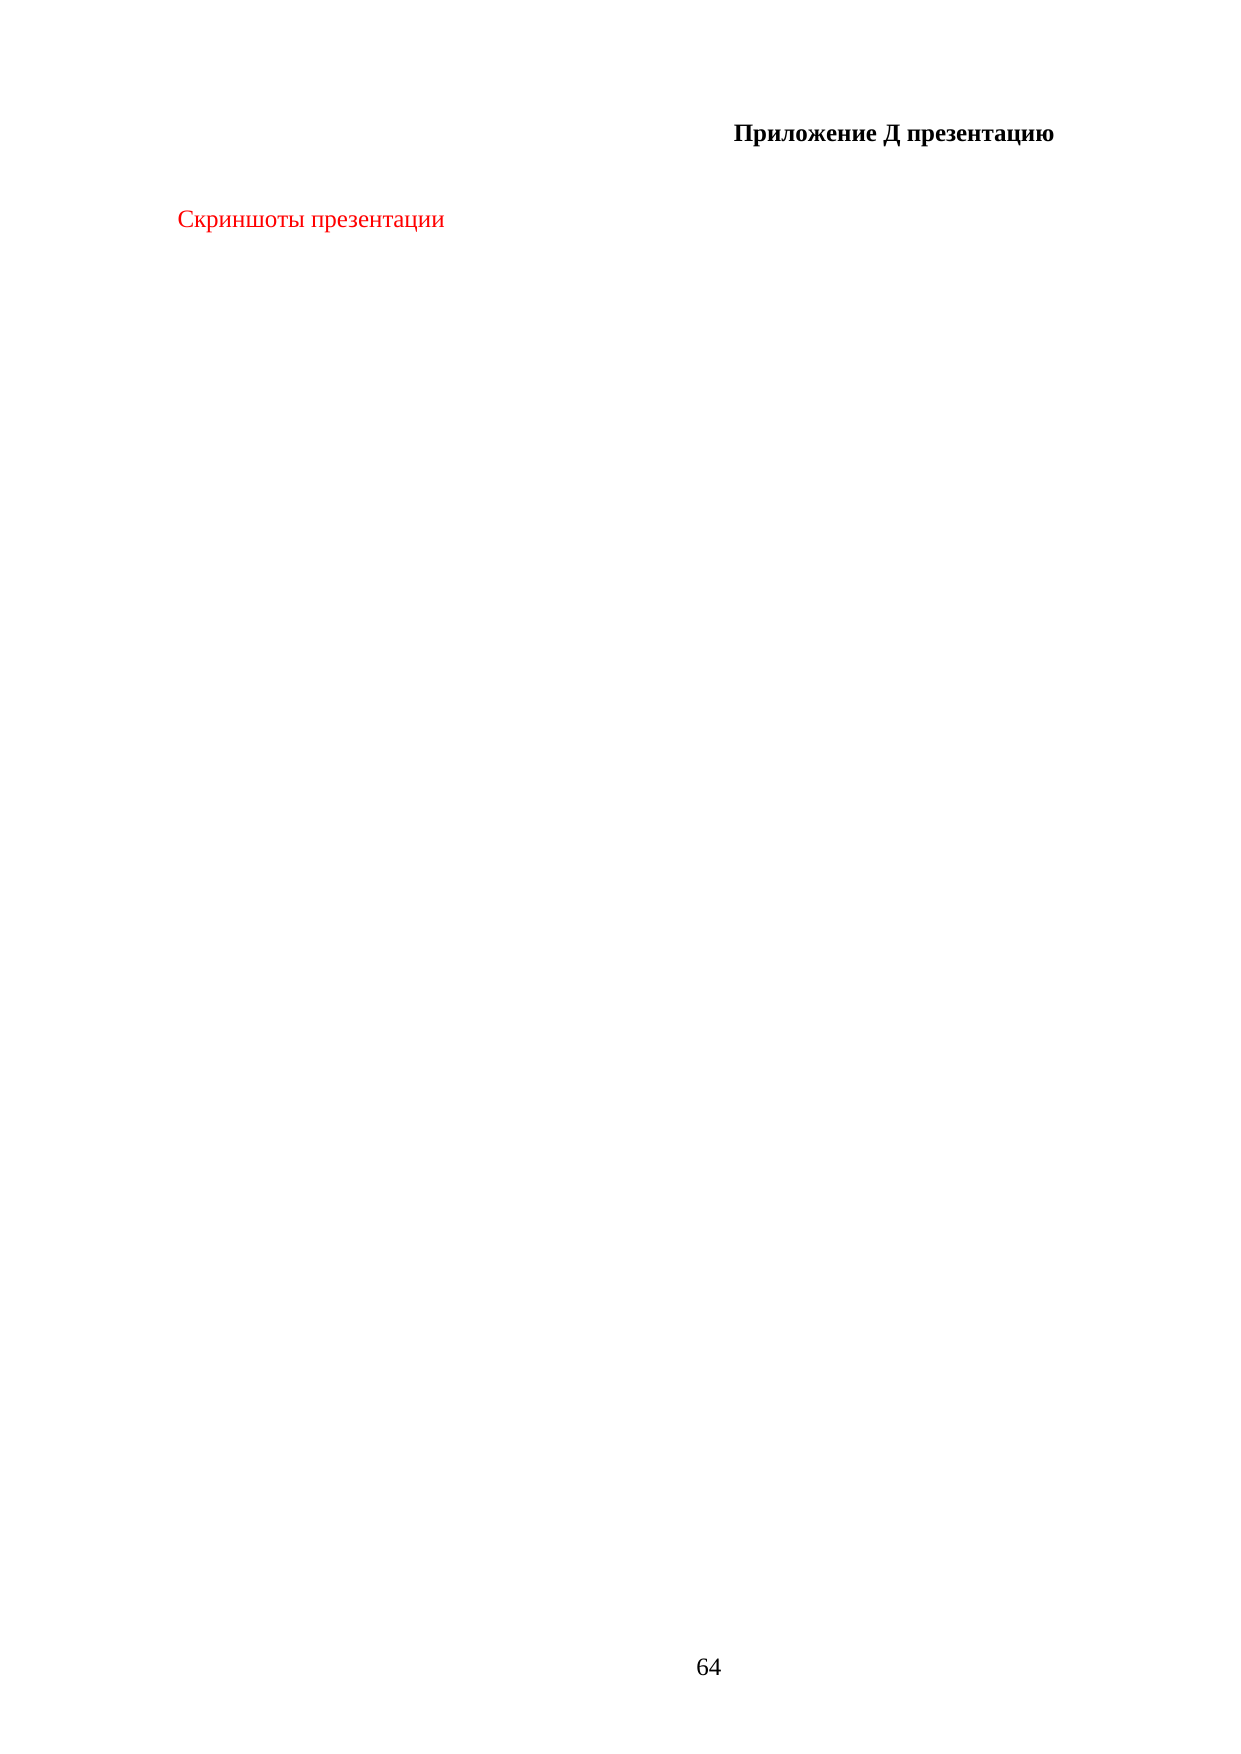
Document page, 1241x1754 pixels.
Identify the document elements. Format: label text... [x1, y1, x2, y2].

text Скриншоты презентации [177, 204, 1152, 233]
subtitle Приложение Д презентацию [177, 118, 1152, 147]
